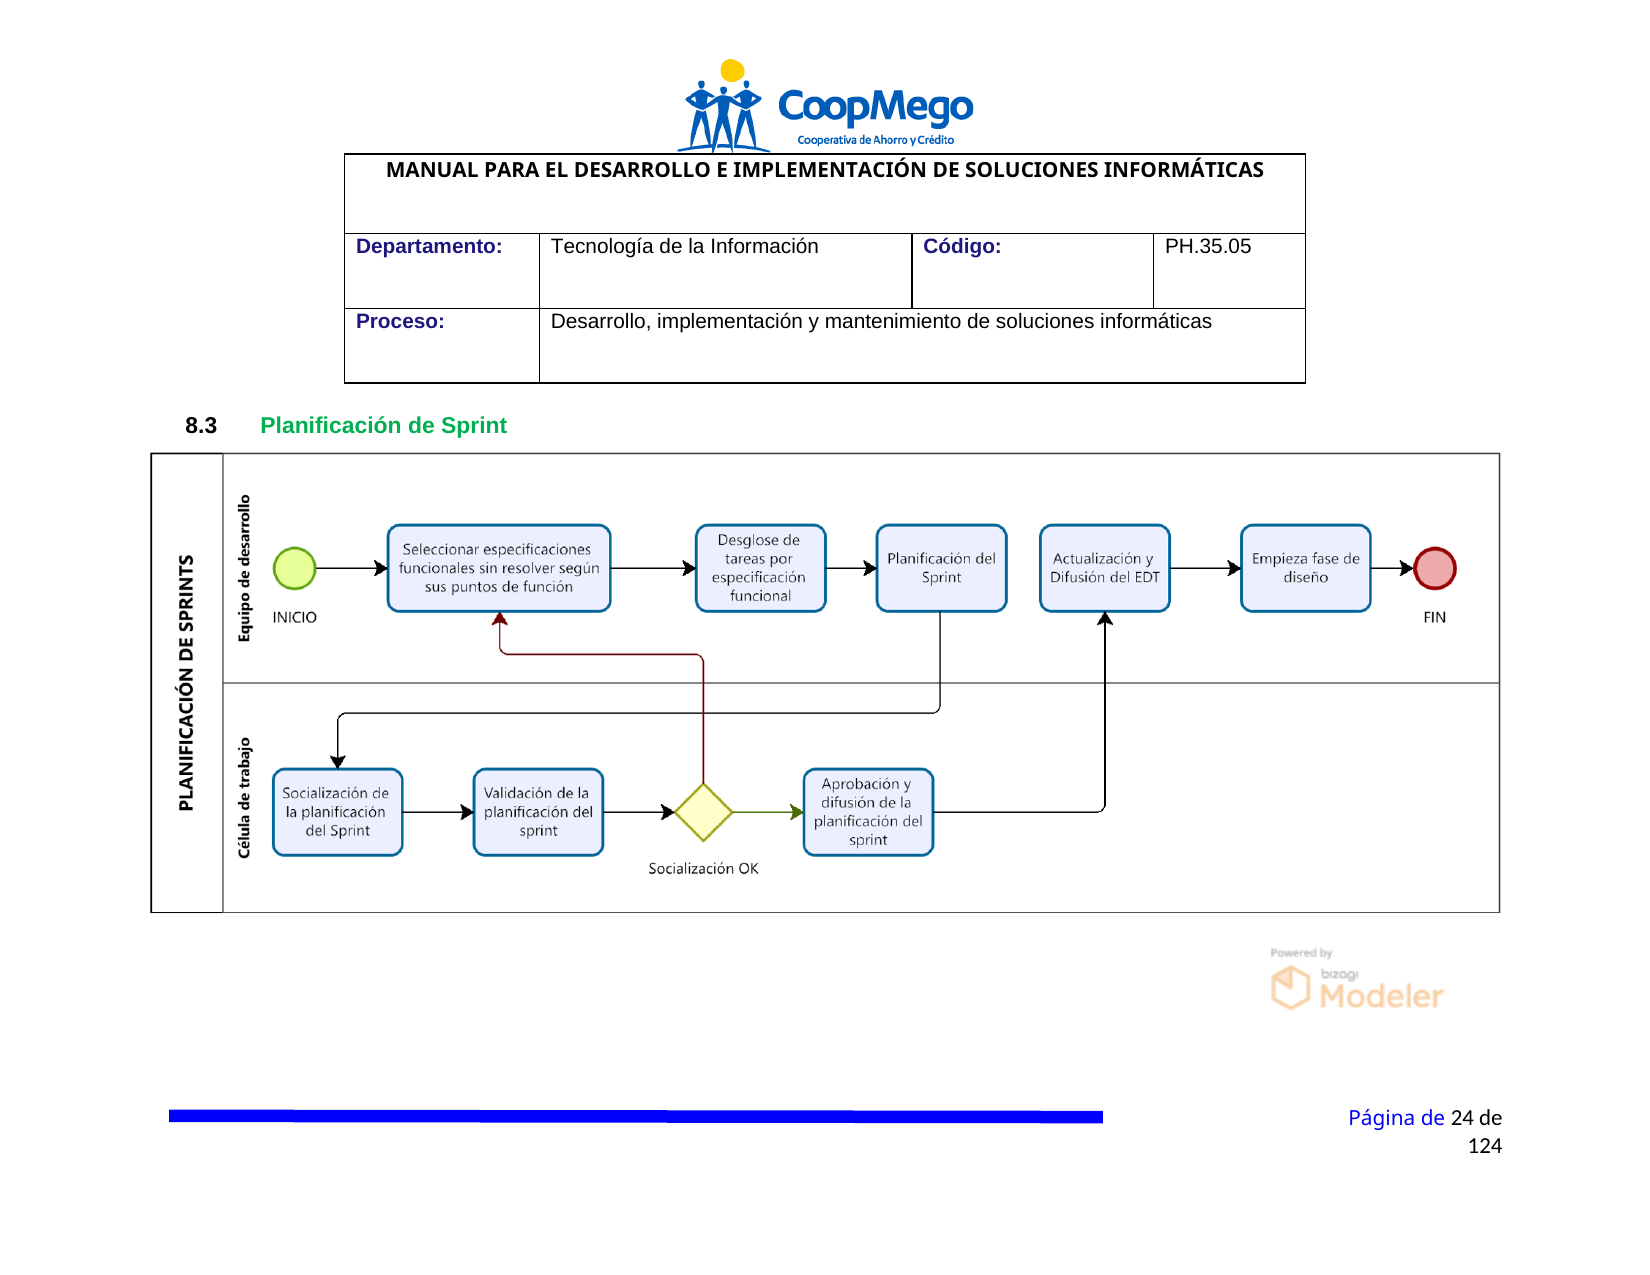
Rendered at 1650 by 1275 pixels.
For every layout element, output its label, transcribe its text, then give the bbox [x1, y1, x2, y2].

text Planificación de Sprint [185, 412, 1502, 438]
picture [676, 59, 974, 153]
picture [147, 450, 1503, 1017]
